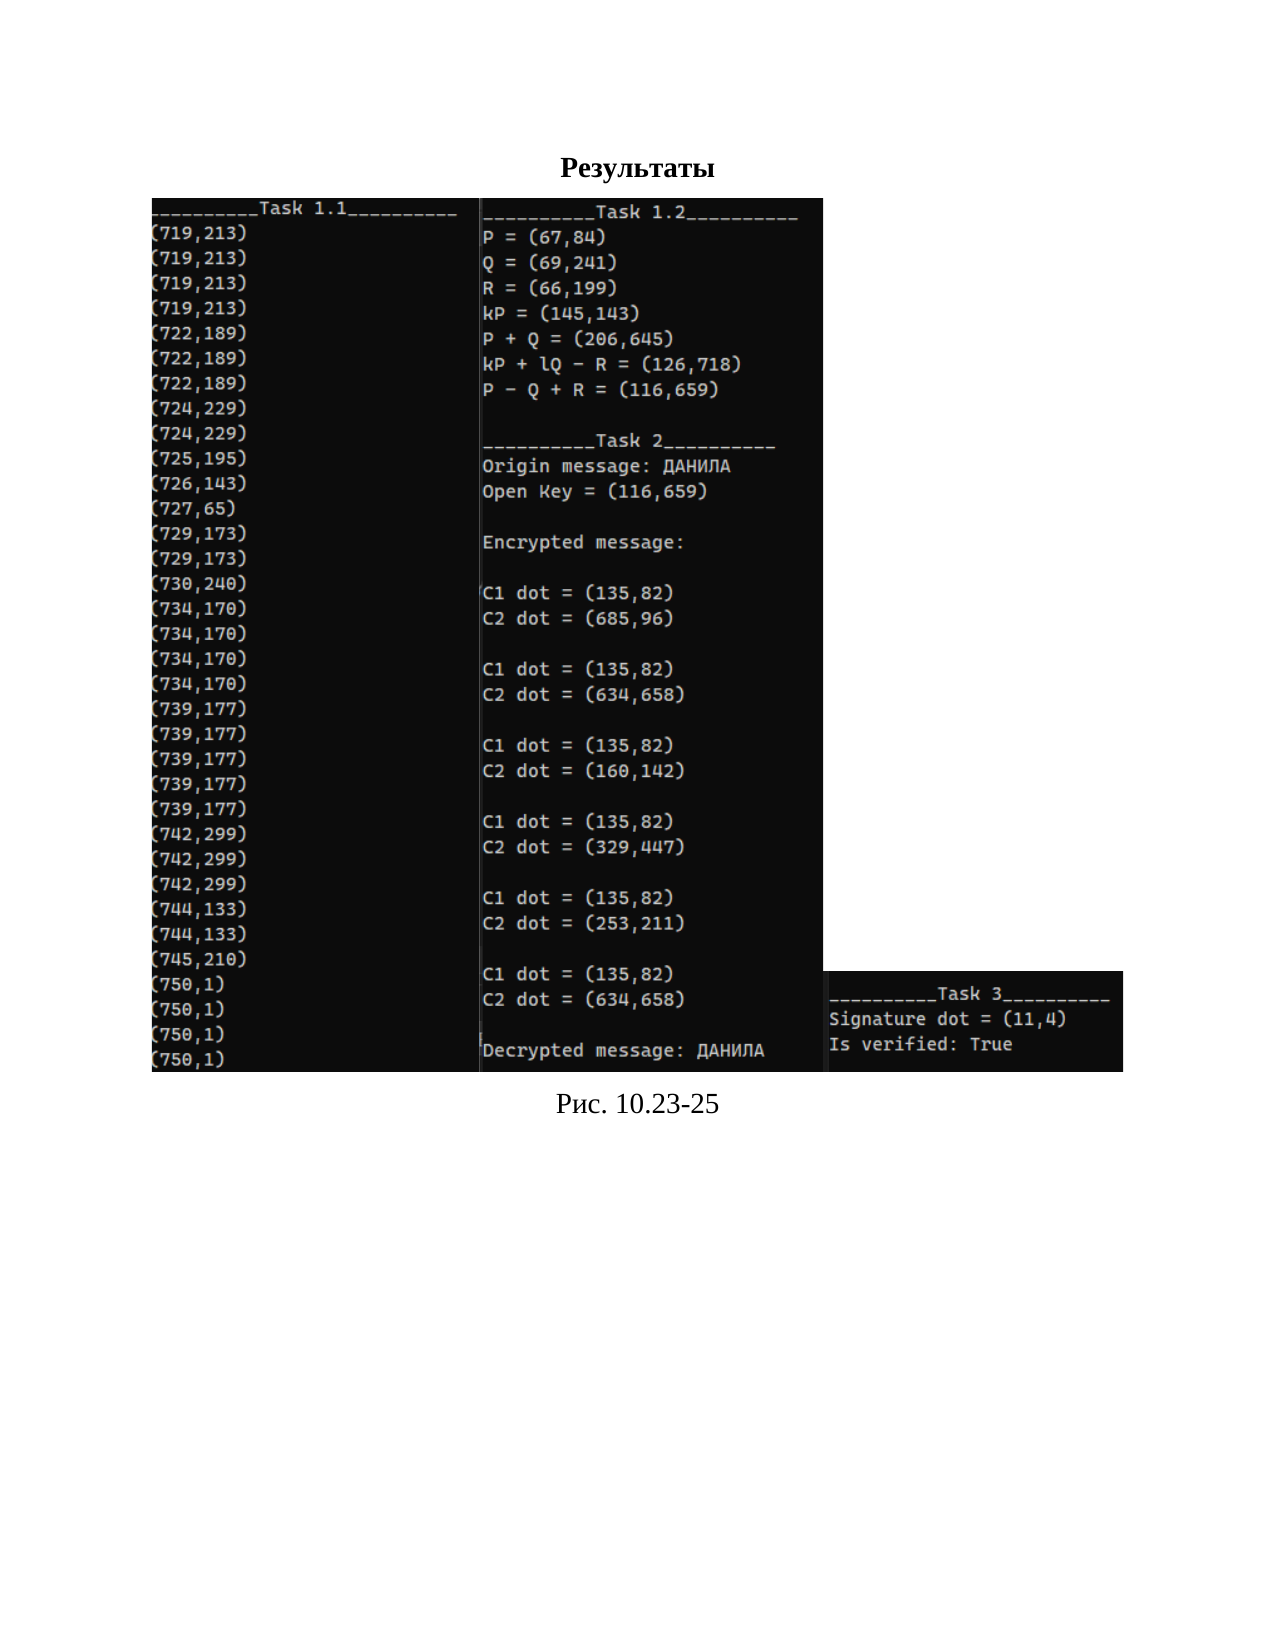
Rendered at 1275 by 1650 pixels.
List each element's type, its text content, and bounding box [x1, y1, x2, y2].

text Рис. 10.23-25 [150, 1086, 1125, 1119]
text Результаты [150, 150, 1125, 183]
picture [151, 198, 1124, 1072]
